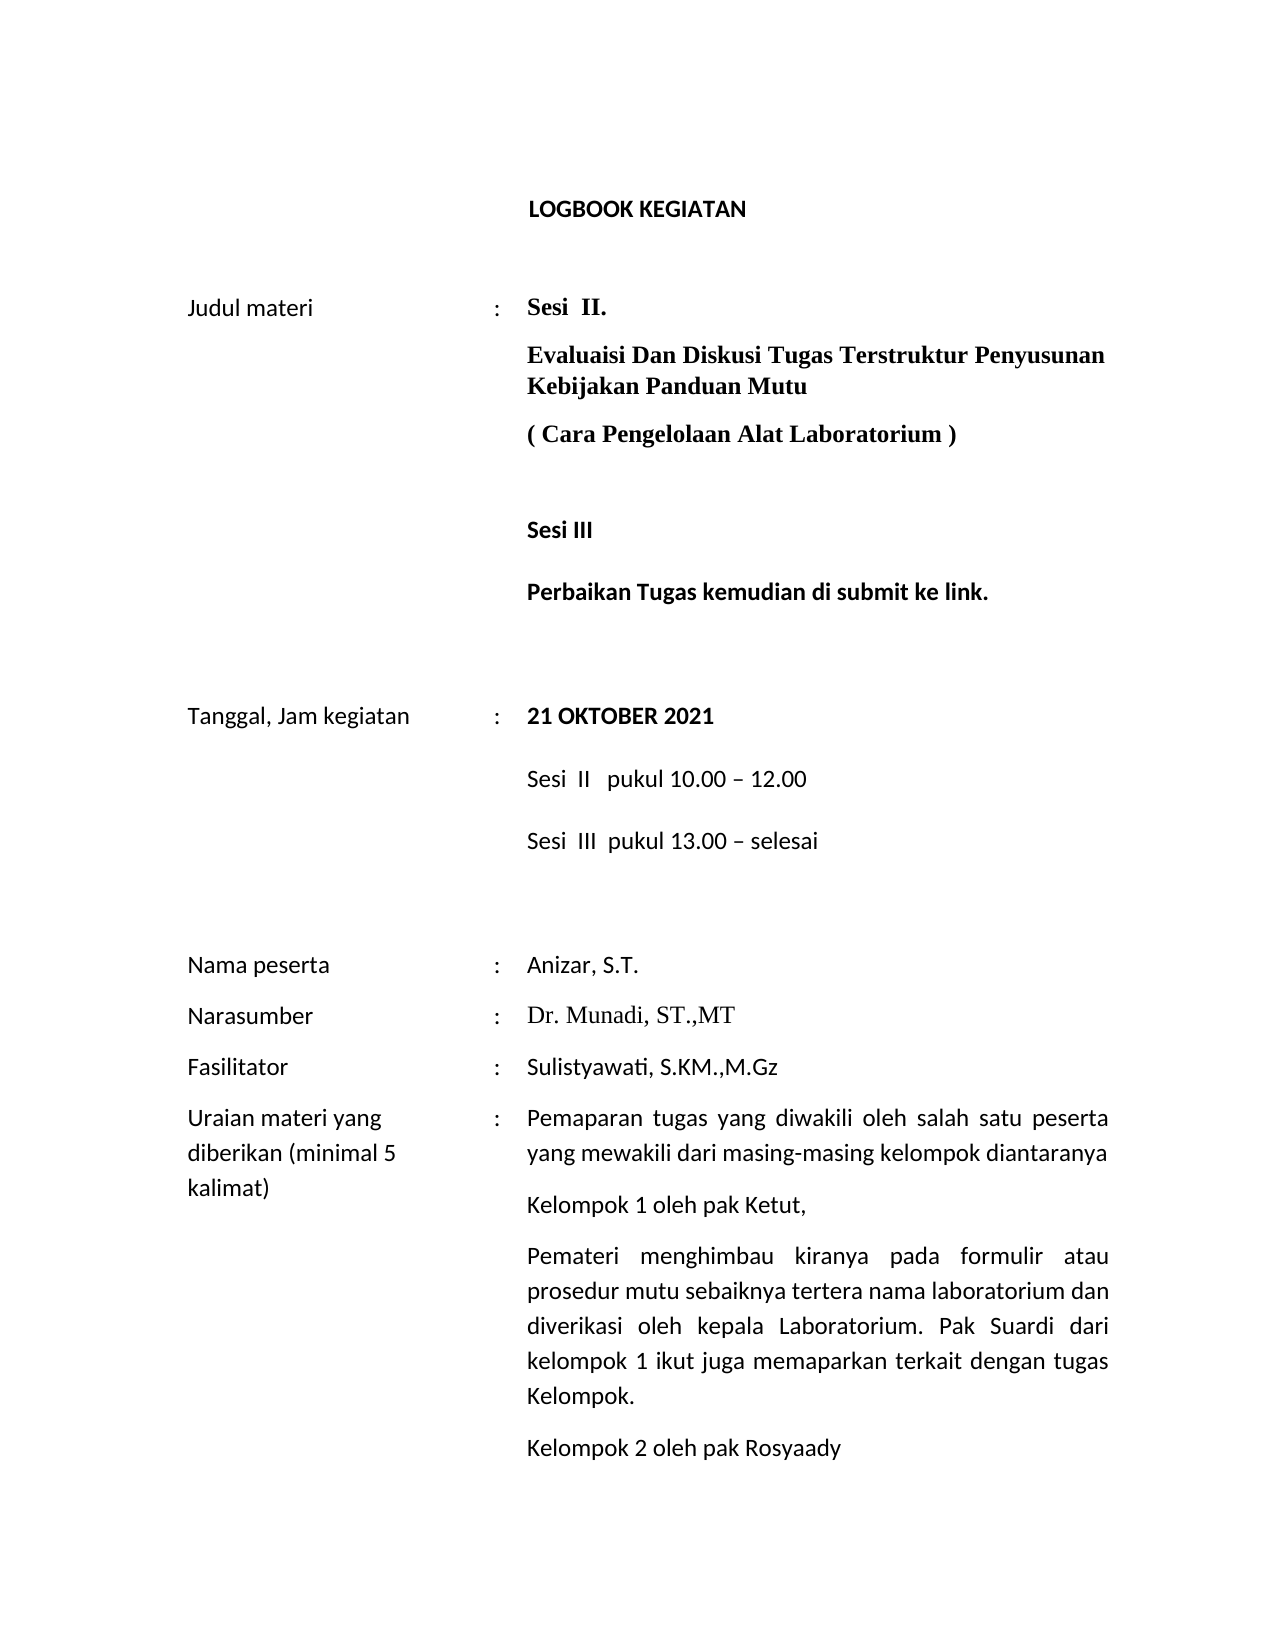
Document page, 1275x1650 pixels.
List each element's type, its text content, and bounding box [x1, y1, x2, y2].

table_cell : [483, 1102, 516, 1483]
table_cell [176, 1102, 482, 1483]
table_cell : [483, 949, 516, 1000]
table_cell Fasilitator [176, 1051, 482, 1102]
table_cell : [483, 1051, 516, 1102]
table_cell 21 OKTOBER 2021 Sesi II pukul 10.00 – 12.00 Sesi III pukul 13.00 – selesai [516, 700, 1121, 949]
table_cell : [483, 700, 516, 949]
table_cell Nama peserta [176, 949, 482, 1000]
text LOGBOOK KEGIATAN [150, 193, 1125, 224]
table_header Judul materi [176, 292, 482, 700]
table_cell : [483, 1000, 516, 1051]
table_header Sesi II. Evaluaisi Dan Diskusi Tugas Terstruktur Penyusunan Kebijakan Panduan Mutu ( Cara Pengelolaan Alat Laboratorium ) Sesi III Perbaikan Tugas kemudian di submit ke link. [516, 292, 1121, 700]
table_header : [483, 292, 516, 700]
table_cell Anizar, S.T. [516, 949, 1121, 1000]
table_cell Sulistyawati, S.KM.,M.Gz [516, 1051, 1121, 1102]
table_cell Narasumber [176, 1000, 482, 1051]
table_cell Dr. Munadi, ST.,MT [516, 1000, 1121, 1051]
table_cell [516, 1102, 1121, 1483]
table_cell Tanggal, Jam kegiatan [176, 700, 482, 949]
